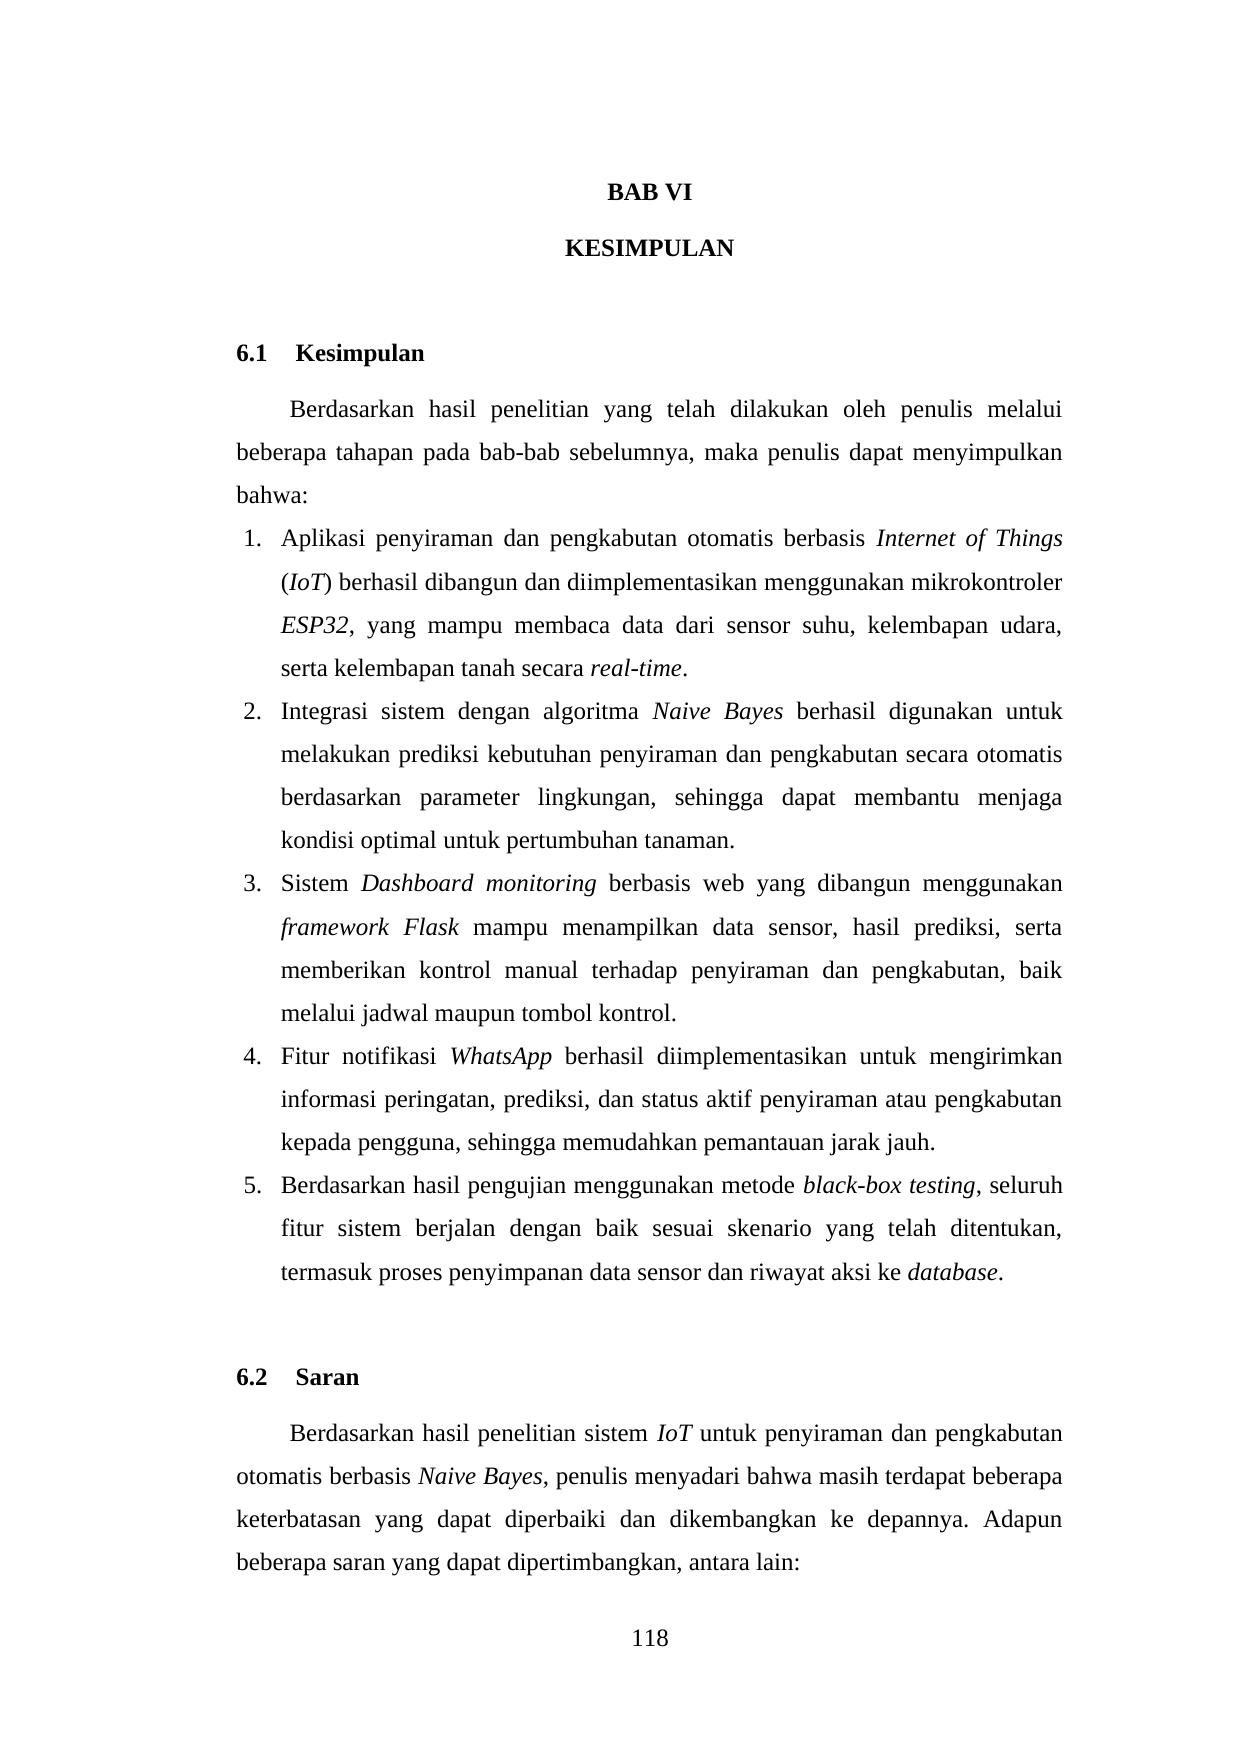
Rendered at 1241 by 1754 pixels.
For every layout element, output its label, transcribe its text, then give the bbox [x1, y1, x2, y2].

list Integrasi sistem dengan algoritma Naive Bayes berhasil digunakan untuk melakukan prediksi kebutuhan penyiraman dan pengkabutan secara otomatis berdasarkan parameter lingkungan, sehingga dapat membantu menjaga kondisi optimal untuk pertumbuhan tanaman. [243, 696, 1063, 854]
subtitle Kesimpulan [236, 338, 1063, 367]
text Berdasarkan hasil penelitian sistem IoT untuk penyiraman dan pengkabutan otomatis berbasis Naive Bayes, penulis menyadari bahwa masih terdapat beberapa keterbatasan yang dapat diperbaiki dan dikembangkan ke depannya. Adapun beberapa saran yang dapat dipertimbangkan, antara lain: [236, 1418, 1063, 1576]
subtitle BAB VI [236, 177, 1063, 206]
text Berdasarkan hasil penelitian yang telah dilakukan oleh penulis melalui beberapa tahapan pada bab-bab sebelumnya, maka penulis dapat menyimpulkan bahwa: [236, 394, 1063, 509]
list Sistem Dashboard monitoring berbasis web yang dibangun menggunakan framework Flask mampu menampilkan data sensor, hasil prediksi, serta memberikan kontrol manual terhadap penyiraman dan pengkabutan, baik melalui jadwal maupun tombol kontrol. [243, 868, 1063, 1027]
list Fitur notifikasi WhatsApp berhasil diimplementasikan untuk mengirimkan informasi peringatan, prediksi, dan status aktif penyiraman atau pengkabutan kepada pengguna, sehingga memudahkan pemantauan jarak jauh. [243, 1041, 1063, 1156]
subtitle KESIMPULAN [236, 233, 1063, 262]
list Aplikasi penyiraman dan pengkabutan otomatis berbasis Internet of Things (IoT) berhasil dibangun dan diimplementasikan menggunakan mikrokontroler ESP32, yang mampu membaca data dari sensor suhu, kelembapan udara, serta kelembapan tanah secara real-time. [243, 523, 1063, 682]
list Berdasarkan hasil pengujian menggunakan metode black-box testing, seluruh fitur sistem berjalan dengan baik sesuai skenario yang telah ditentukan, termasuk proses penyimpanan data sensor dan riwayat aksi ke database. [243, 1170, 1063, 1285]
subtitle Saran [236, 1362, 1063, 1391]
